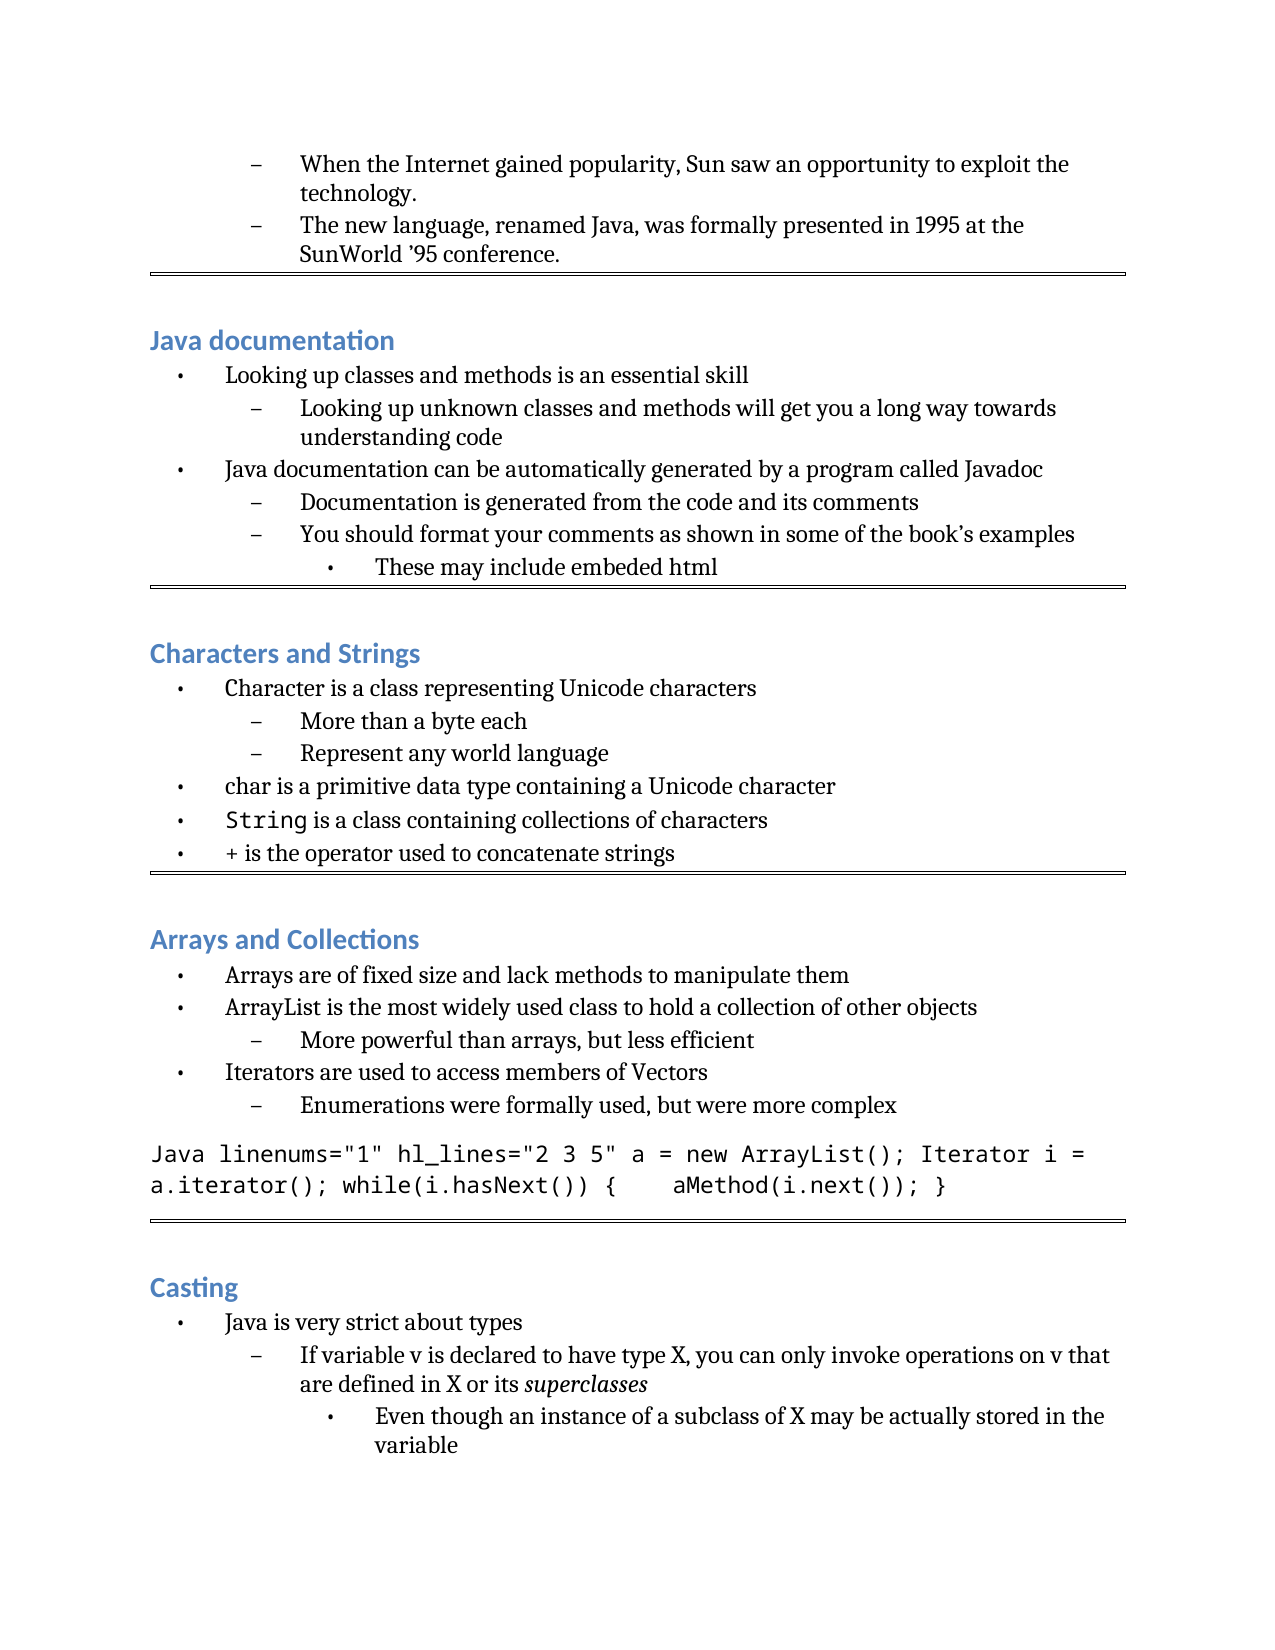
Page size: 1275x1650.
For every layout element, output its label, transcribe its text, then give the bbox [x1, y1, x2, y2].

list If variable v is declared to have type X, you can only invoke operations on v that are defined in X or its superclasses [250, 1341, 1125, 1398]
list Represent any world language [250, 739, 1125, 768]
list Java documentation can be automatically generated by a program called Javadoc [175, 455, 1125, 484]
list Looking up unknown classes and methods will get you a long way towards understanding code [250, 394, 1125, 451]
text Java linenums="1" hl_lines="2 3 5" a = new ArrayList(); Iterator i = a.iterator(); while(i.hasNext()) { aMethod(i.next()); } [150, 1138, 1125, 1201]
list When the Internet gained popularity, Sun saw an opportunity to exploit the technology. [250, 150, 1125, 207]
subtitle Characters and Strings [150, 635, 1125, 670]
list Iterators are used to access members of Vectors [175, 1058, 1125, 1087]
list Even though an instance of a subclass of X may be actually stored in the variable [325, 1402, 1125, 1459]
list Documentation is generated from the code and its comments [250, 488, 1125, 516]
list Character is a class representing Unicode characters [175, 674, 1125, 703]
list Enumerations were formally used, but were more complex [250, 1091, 1125, 1119]
list More powerful than arrays, but less efficient [250, 1026, 1125, 1054]
list Looking up classes and methods is an essential skill [175, 361, 1125, 390]
list More than a byte each [250, 707, 1125, 735]
list ArrayList is the most widely used class to hold a collection of other objects [175, 993, 1125, 1022]
list You should format your comments as shown in some of the book’s examples [250, 520, 1125, 549]
list These may include embeded html [325, 553, 1125, 581]
list Arrays are of fixed size and lack methods to manipulate them [175, 961, 1125, 989]
list + is the operator used to concatenate strings [175, 839, 1125, 868]
list String is a class containing collections of characters [175, 804, 1125, 835]
list Java is very strict about types [175, 1308, 1125, 1337]
list The new language, renamed Java, was formally presented in 1995 at the SunWorld ’95 conference. [250, 211, 1125, 269]
list char is a primitive data type containing a Unicode character [175, 772, 1125, 800]
subtitle Java documentation [150, 322, 1125, 358]
subtitle Casting [150, 1269, 1125, 1304]
subtitle Arrays and Collections [150, 921, 1125, 957]
